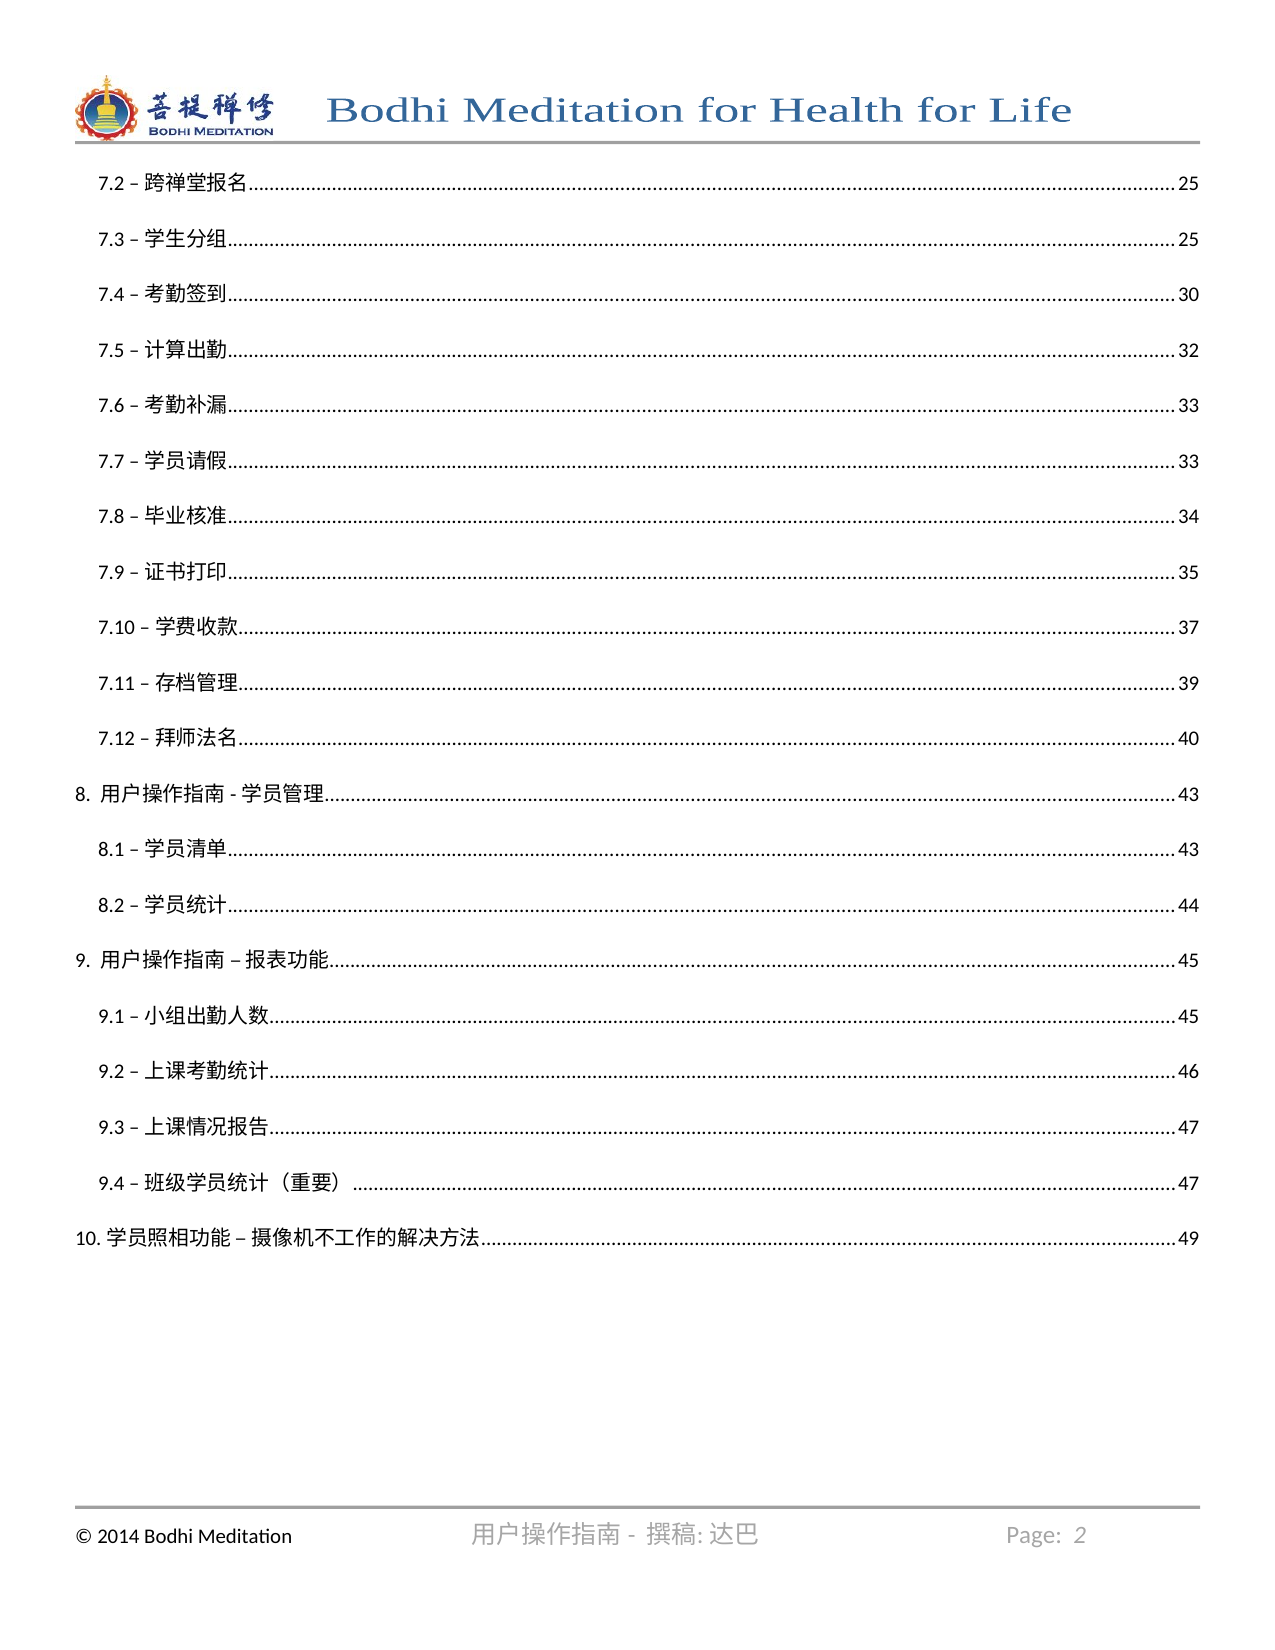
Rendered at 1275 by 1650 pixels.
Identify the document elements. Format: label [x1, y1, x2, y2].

picture [75, 75, 274, 141]
